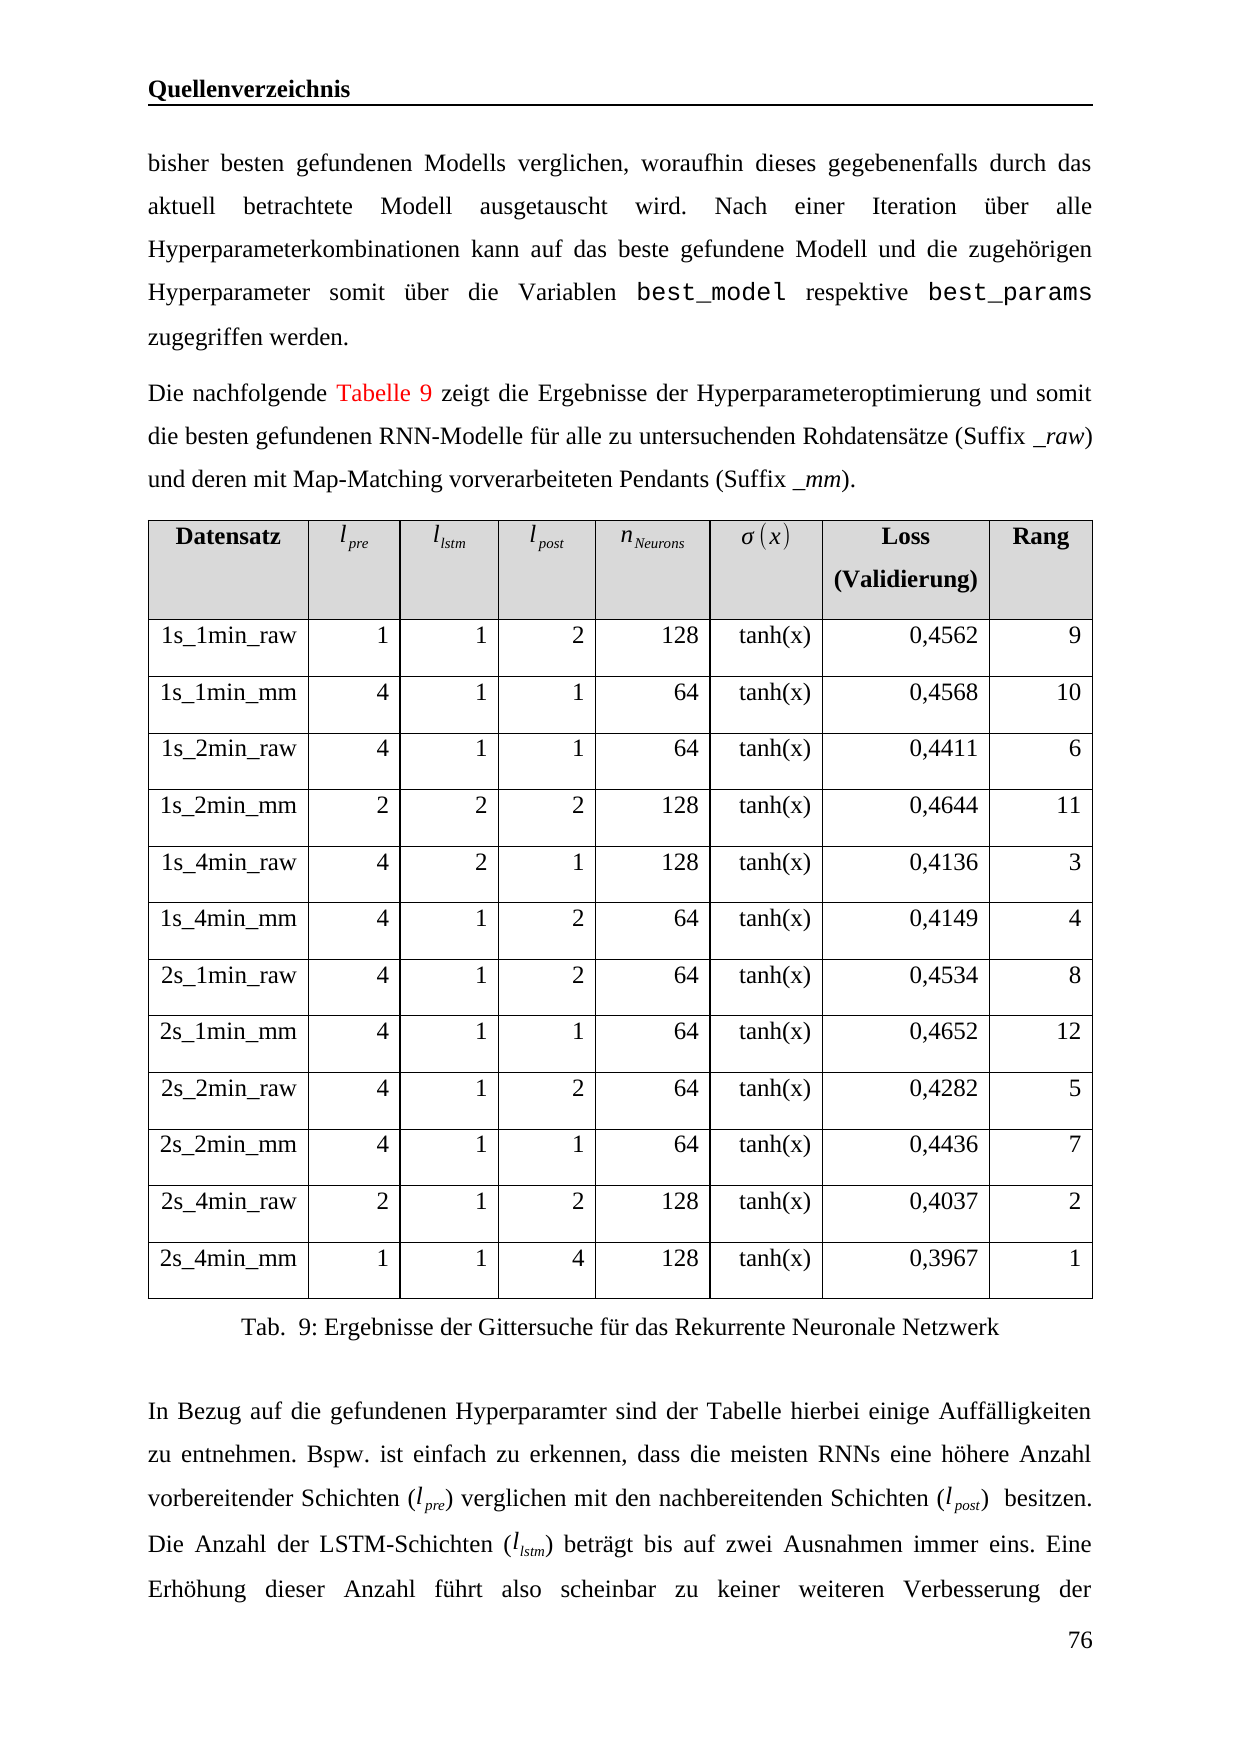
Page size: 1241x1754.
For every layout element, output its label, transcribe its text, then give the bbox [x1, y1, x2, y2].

table_header [499, 521, 595, 619]
table_cell 4 [309, 1073, 399, 1128]
table_cell 2 [309, 790, 399, 846]
table_cell 1 [990, 1243, 1092, 1298]
table_cell 1 [401, 1243, 498, 1298]
table_cell 2s_1min_raw [149, 960, 308, 1015]
table_cell 1s_2min_raw [149, 734, 308, 789]
table_cell 1s_2min_mm [149, 790, 308, 846]
table_cell 1 [401, 960, 498, 1015]
table_cell 0,3967 [823, 1243, 989, 1298]
table_header [711, 521, 822, 619]
table_cell 1 [401, 903, 498, 959]
table_cell 0,4568 [823, 677, 989, 732]
table_cell 3 [990, 847, 1092, 902]
table_cell 128 [596, 1186, 709, 1242]
table_cell 1 [499, 677, 595, 732]
table_header Datensatz [149, 521, 308, 619]
table_cell 2 [499, 1073, 595, 1128]
table_cell 1 [401, 1130, 498, 1185]
table_header [596, 521, 709, 619]
table_cell 12 [990, 1016, 1092, 1072]
table_cell tanh(x) [711, 1243, 822, 1298]
table_cell 2s_4min_raw [149, 1186, 308, 1242]
table_cell 2 [499, 620, 595, 676]
table_cell 2s_4min_mm [149, 1243, 308, 1298]
table_cell 0,4562 [823, 620, 989, 676]
table_cell 4 [990, 903, 1092, 959]
table_cell 2s_2min_raw [149, 1073, 308, 1128]
table_cell 64 [596, 734, 709, 789]
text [148, 148, 1093, 351]
table_cell 4 [309, 734, 399, 789]
table_cell 5 [990, 1073, 1092, 1128]
table_cell 1 [499, 1016, 595, 1072]
table_cell 9 [990, 620, 1092, 676]
table_cell 0,4644 [823, 790, 989, 846]
table_cell 128 [596, 847, 709, 902]
table_cell 10 [990, 677, 1092, 732]
table_cell 64 [596, 960, 709, 1015]
table_cell 1 [401, 1186, 498, 1242]
table_cell 2 [499, 960, 595, 1015]
table_cell 0,4652 [823, 1016, 989, 1072]
table_cell 4 [309, 960, 399, 1015]
table_cell 1 [401, 734, 498, 789]
table_cell 4 [309, 847, 399, 902]
table_cell 1s_1min_mm [149, 677, 308, 732]
table_header Rang [990, 521, 1092, 619]
table_cell 64 [596, 677, 709, 732]
table_cell 0,4136 [823, 847, 989, 902]
table_cell 1 [309, 620, 399, 676]
table_cell 1s_1min_raw [149, 620, 308, 676]
table_cell tanh(x) [711, 1130, 822, 1185]
table_cell 64 [596, 903, 709, 959]
table_cell 0,4411 [823, 734, 989, 789]
table_header [309, 521, 399, 619]
table_cell 4 [499, 1243, 595, 1298]
table_cell tanh(x) [711, 677, 822, 732]
table_cell 128 [596, 1243, 709, 1298]
table_cell 1s_4min_mm [149, 903, 308, 959]
table_header Loss (Validierung) [823, 521, 989, 619]
table_cell tanh(x) [711, 1186, 822, 1242]
table_cell 64 [596, 1130, 709, 1185]
table_cell 1 [401, 677, 498, 732]
table_cell 64 [596, 1073, 709, 1128]
table_cell 2 [990, 1186, 1092, 1242]
table_cell 6 [990, 734, 1092, 789]
table_cell tanh(x) [711, 734, 822, 789]
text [148, 1396, 1093, 1602]
table_cell 7 [990, 1130, 1092, 1185]
table_cell 2 [401, 790, 498, 846]
table_cell 4 [309, 903, 399, 959]
table_cell 0,4149 [823, 903, 989, 959]
table_cell 11 [990, 790, 1092, 846]
table_cell tanh(x) [711, 620, 822, 676]
table_cell tanh(x) [711, 790, 822, 846]
table_cell 2 [309, 1186, 399, 1242]
table_cell tanh(x) [711, 1073, 822, 1128]
table_cell 2 [499, 903, 595, 959]
table_cell tanh(x) [711, 1016, 822, 1072]
table_cell 1s_4min_raw [149, 847, 308, 902]
table_cell 4 [309, 677, 399, 732]
table_cell 128 [596, 790, 709, 846]
table_cell 1 [499, 847, 595, 902]
table_cell 4 [309, 1016, 399, 1072]
text Die nachfolgende Tabelle 9 zeigt die Ergebnisse der Hyperparameteroptimierung und somit die besten gefundenen RNN-Modelle für alle zu untersuchenden Rohdatensätze (Suffix _raw) und deren mit Map-Matching vorverarbeiteten Pendants (Suffix _mm). [148, 378, 1093, 493]
table_cell 0,4282 [823, 1073, 989, 1128]
table_cell tanh(x) [711, 903, 822, 959]
table_cell 1 [499, 1130, 595, 1185]
table_cell 2s_2min_mm [149, 1130, 308, 1185]
table_cell 2 [401, 847, 498, 902]
table_cell 0,4436 [823, 1130, 989, 1185]
table_cell 1 [401, 620, 498, 676]
table_cell 1 [401, 1016, 498, 1072]
table_cell tanh(x) [711, 847, 822, 902]
table_cell 64 [596, 1016, 709, 1072]
table_cell 4 [309, 1130, 399, 1185]
table_cell 8 [990, 960, 1092, 1015]
table_cell 1 [499, 734, 595, 789]
table_cell 0,4037 [823, 1186, 989, 1242]
table_header [401, 521, 498, 619]
table_cell 2s_1min_mm [149, 1016, 308, 1072]
table_cell 0,4534 [823, 960, 989, 1015]
table_cell 128 [596, 620, 709, 676]
table_cell 2 [499, 1186, 595, 1242]
table_cell 1 [309, 1243, 399, 1298]
table_cell tanh(x) [711, 960, 822, 1015]
table_cell 1 [401, 1073, 498, 1128]
table_cell 2 [499, 790, 595, 846]
